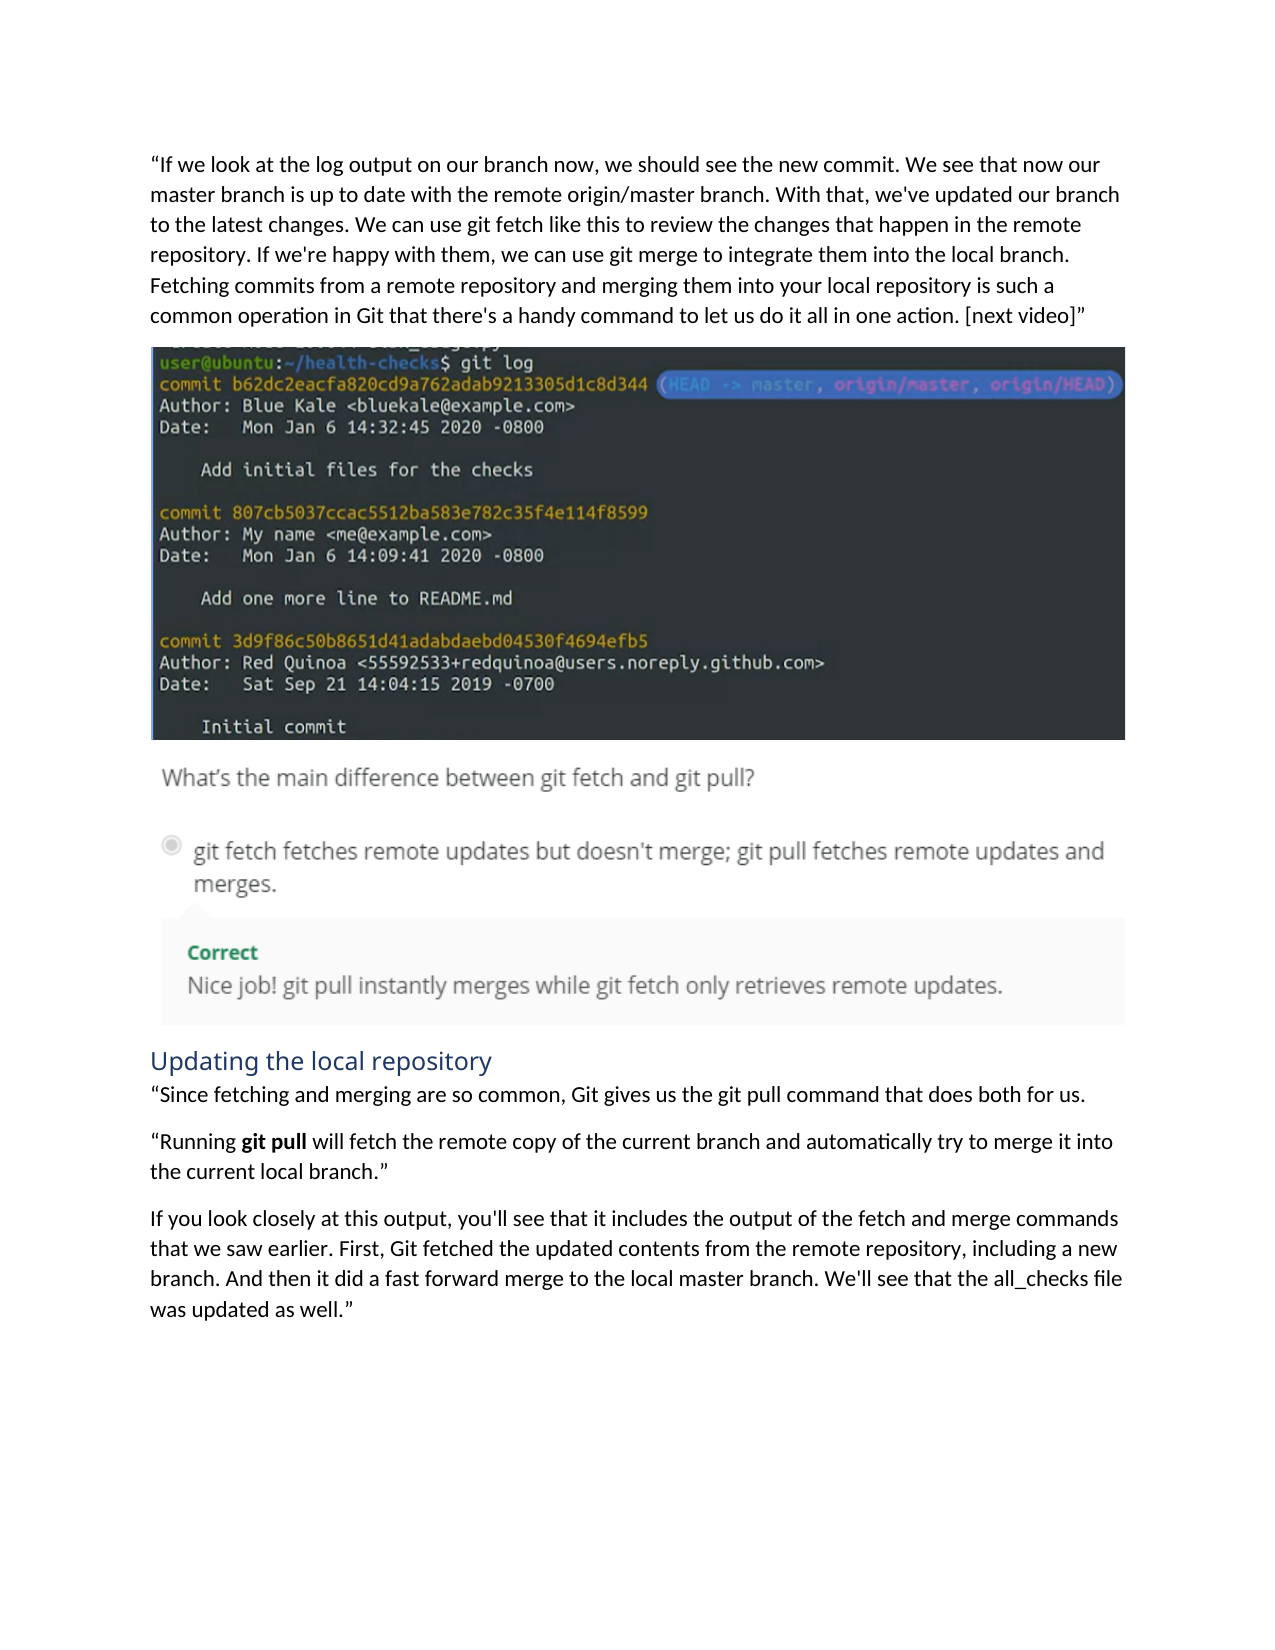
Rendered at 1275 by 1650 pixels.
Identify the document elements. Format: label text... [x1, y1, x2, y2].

picture [150, 347, 1125, 740]
subtitle Updating the local repository [150, 1043, 1125, 1077]
text “Running git pull will fetch the remote copy of the current branch and automatically try to merge it into the current local branch.” [150, 1127, 1125, 1185]
picture [150, 758, 1125, 1025]
text If you look closely at this output, you'll see that it includes the output of the fetch and merge commands that we saw earlier. First, Git fetched the updated contents from the remote repository, including a new branch. And then it did a fast forward merge to the local master branch. We'll see that the all_checks file was updated as well.” [150, 1204, 1125, 1323]
text “Since fetching and merging are so common, Git gives us the git pull command that does both for us. [150, 1080, 1125, 1108]
text “If we look at the log output on our branch now, we should see the new commit. We see that now our master branch is up to date with the remote origin/master branch. With that, we've updated our branch to the latest changes. We can use git fetch like this to review the changes that happen in the remote repository. If we're happy with them, we can use git merge to integrate them into the local branch. Fetching commits from a remote repository and merging them into your local repository is such a common operation in Git that there's a handy command to let us do it all in one action. [next video]” [150, 150, 1125, 329]
